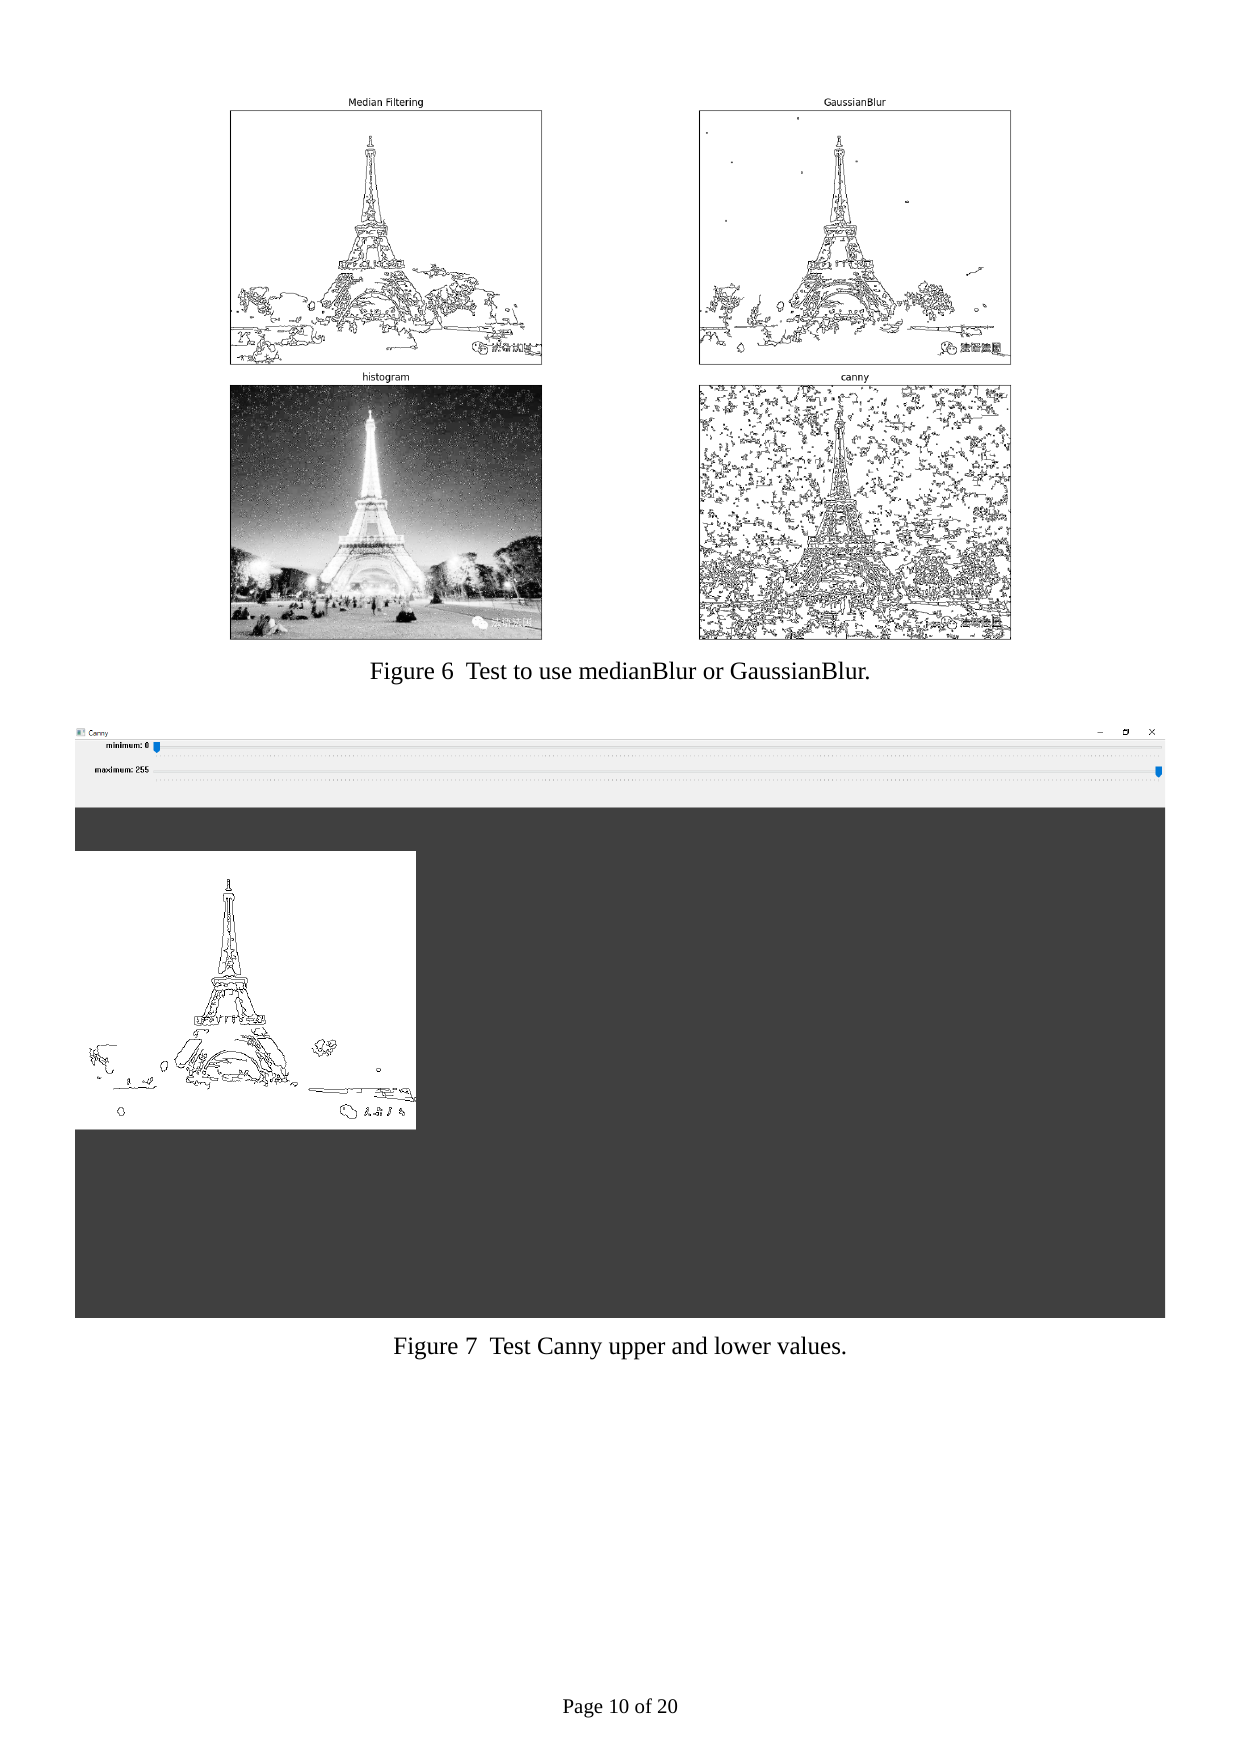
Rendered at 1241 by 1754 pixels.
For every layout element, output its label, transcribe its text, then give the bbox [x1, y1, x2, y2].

picture [75, 89, 1165, 647]
title Figure Test to use medianBlur or GaussianBlur. [75, 652, 1165, 689]
picture [75, 727, 1166, 1318]
title Figure Test Canny upper and lower values. [75, 1327, 1165, 1364]
